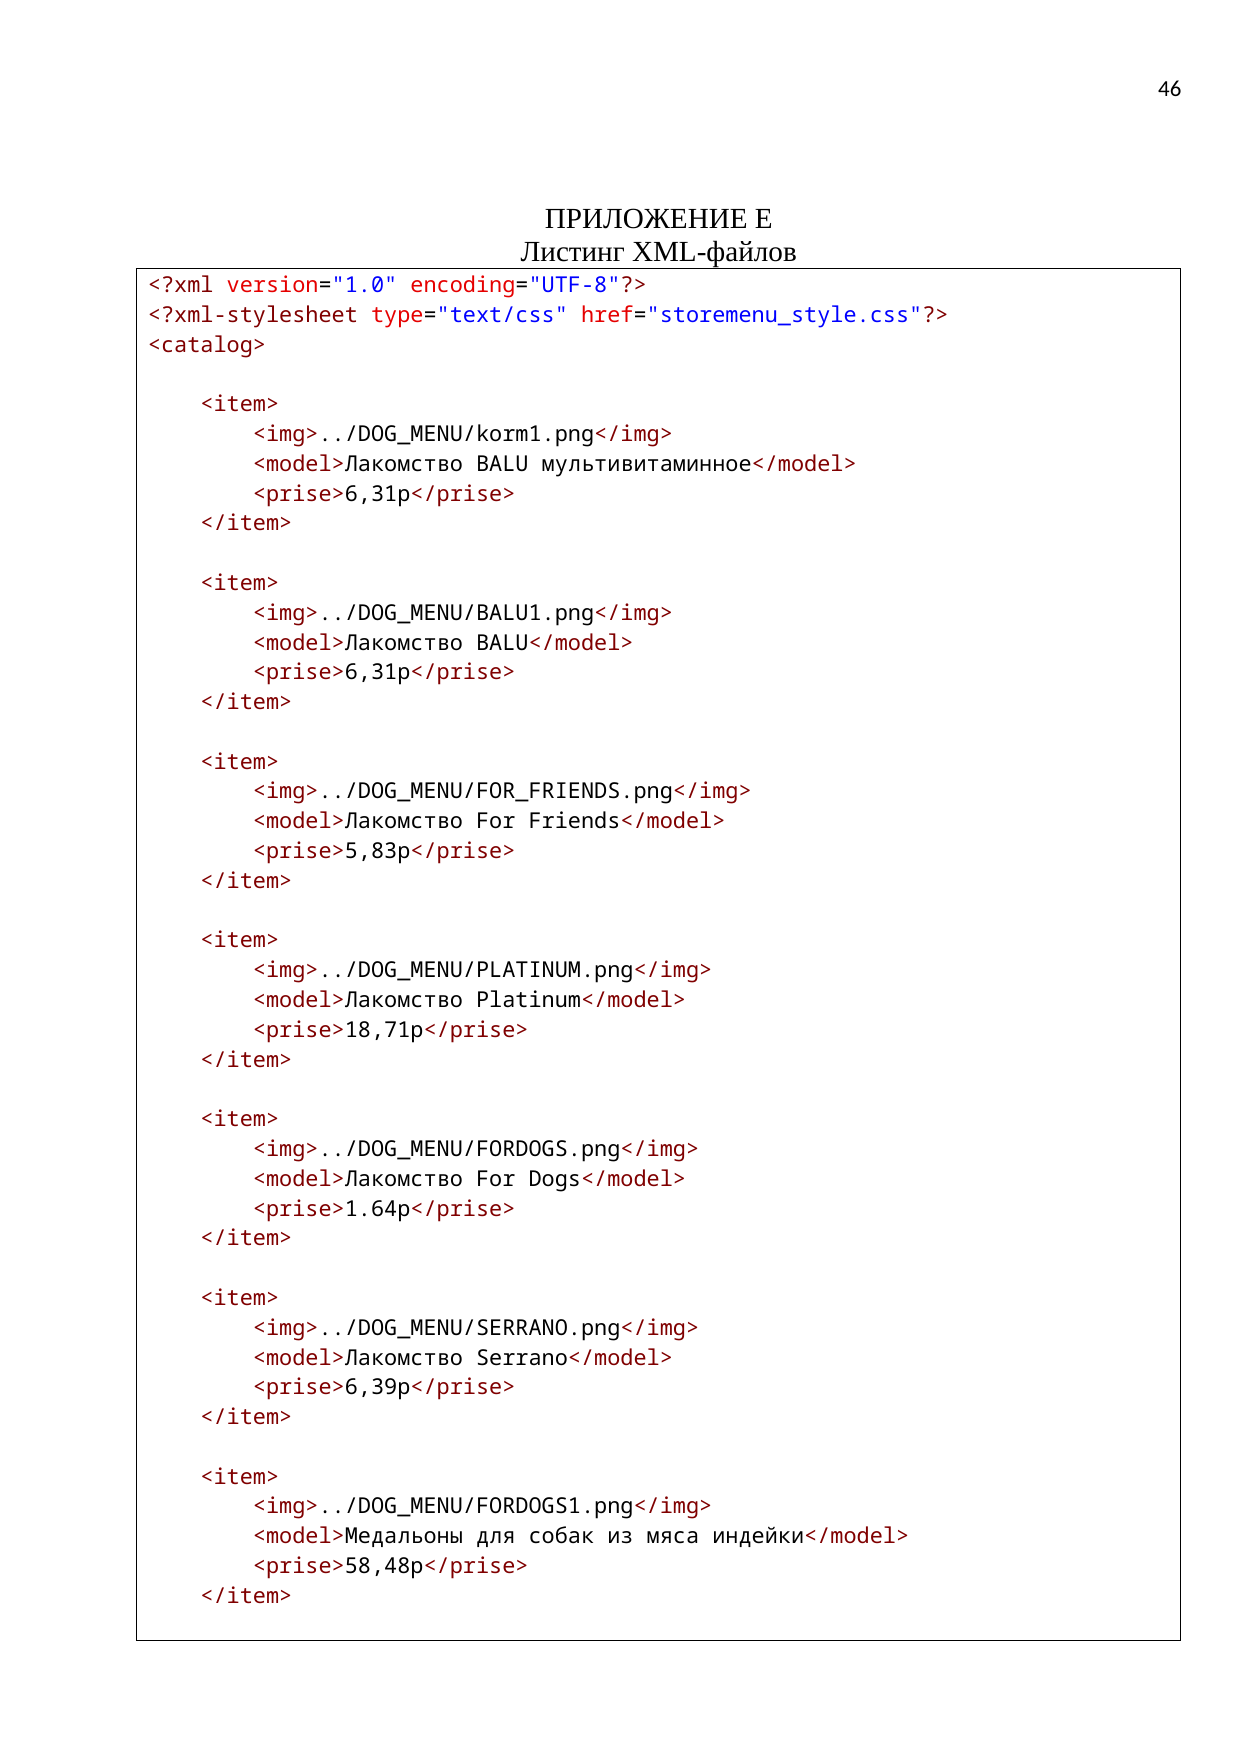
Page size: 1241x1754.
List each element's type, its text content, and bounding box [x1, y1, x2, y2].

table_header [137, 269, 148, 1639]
text ПРИЛОЖЕНИЕ Е Листинг XML-файлов [136, 201, 1181, 268]
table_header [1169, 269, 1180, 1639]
